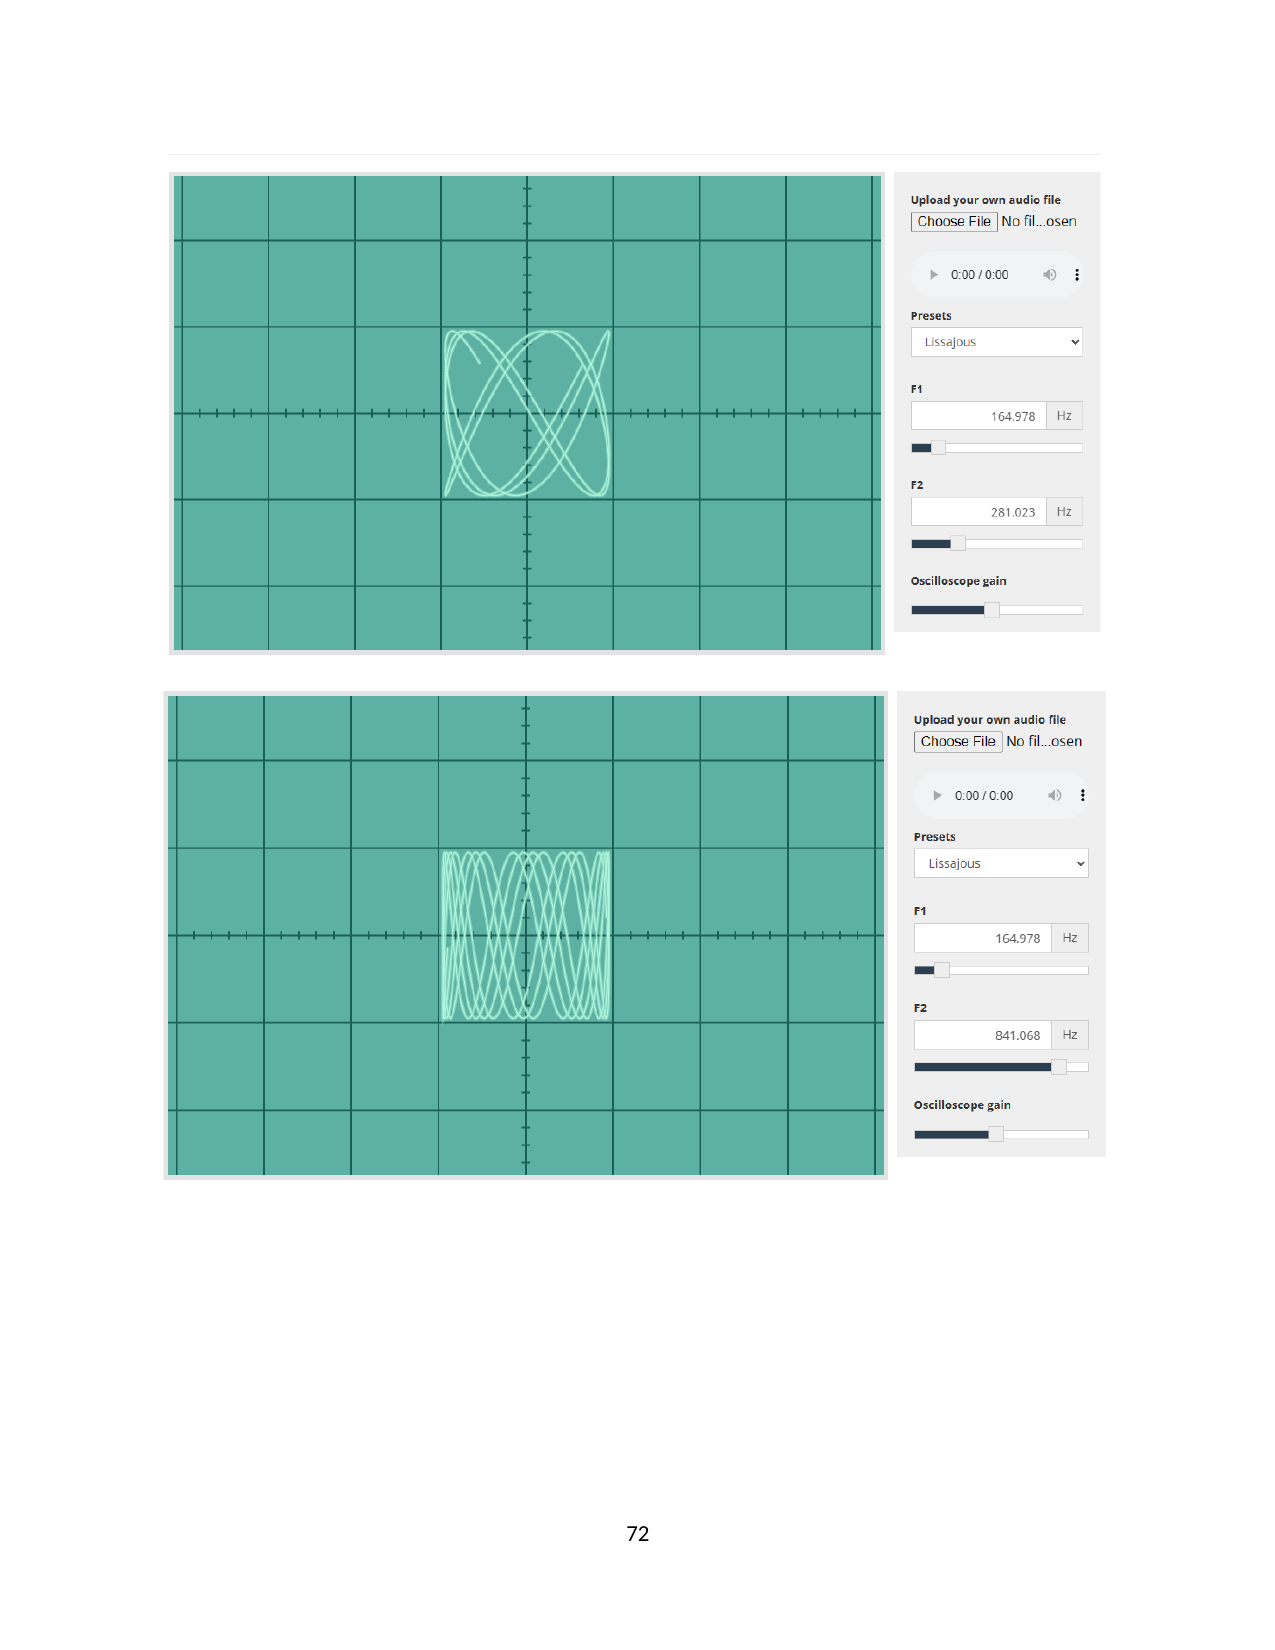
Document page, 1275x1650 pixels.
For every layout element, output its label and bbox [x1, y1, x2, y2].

picture [150, 676, 1125, 1215]
picture [150, 150, 1125, 675]
